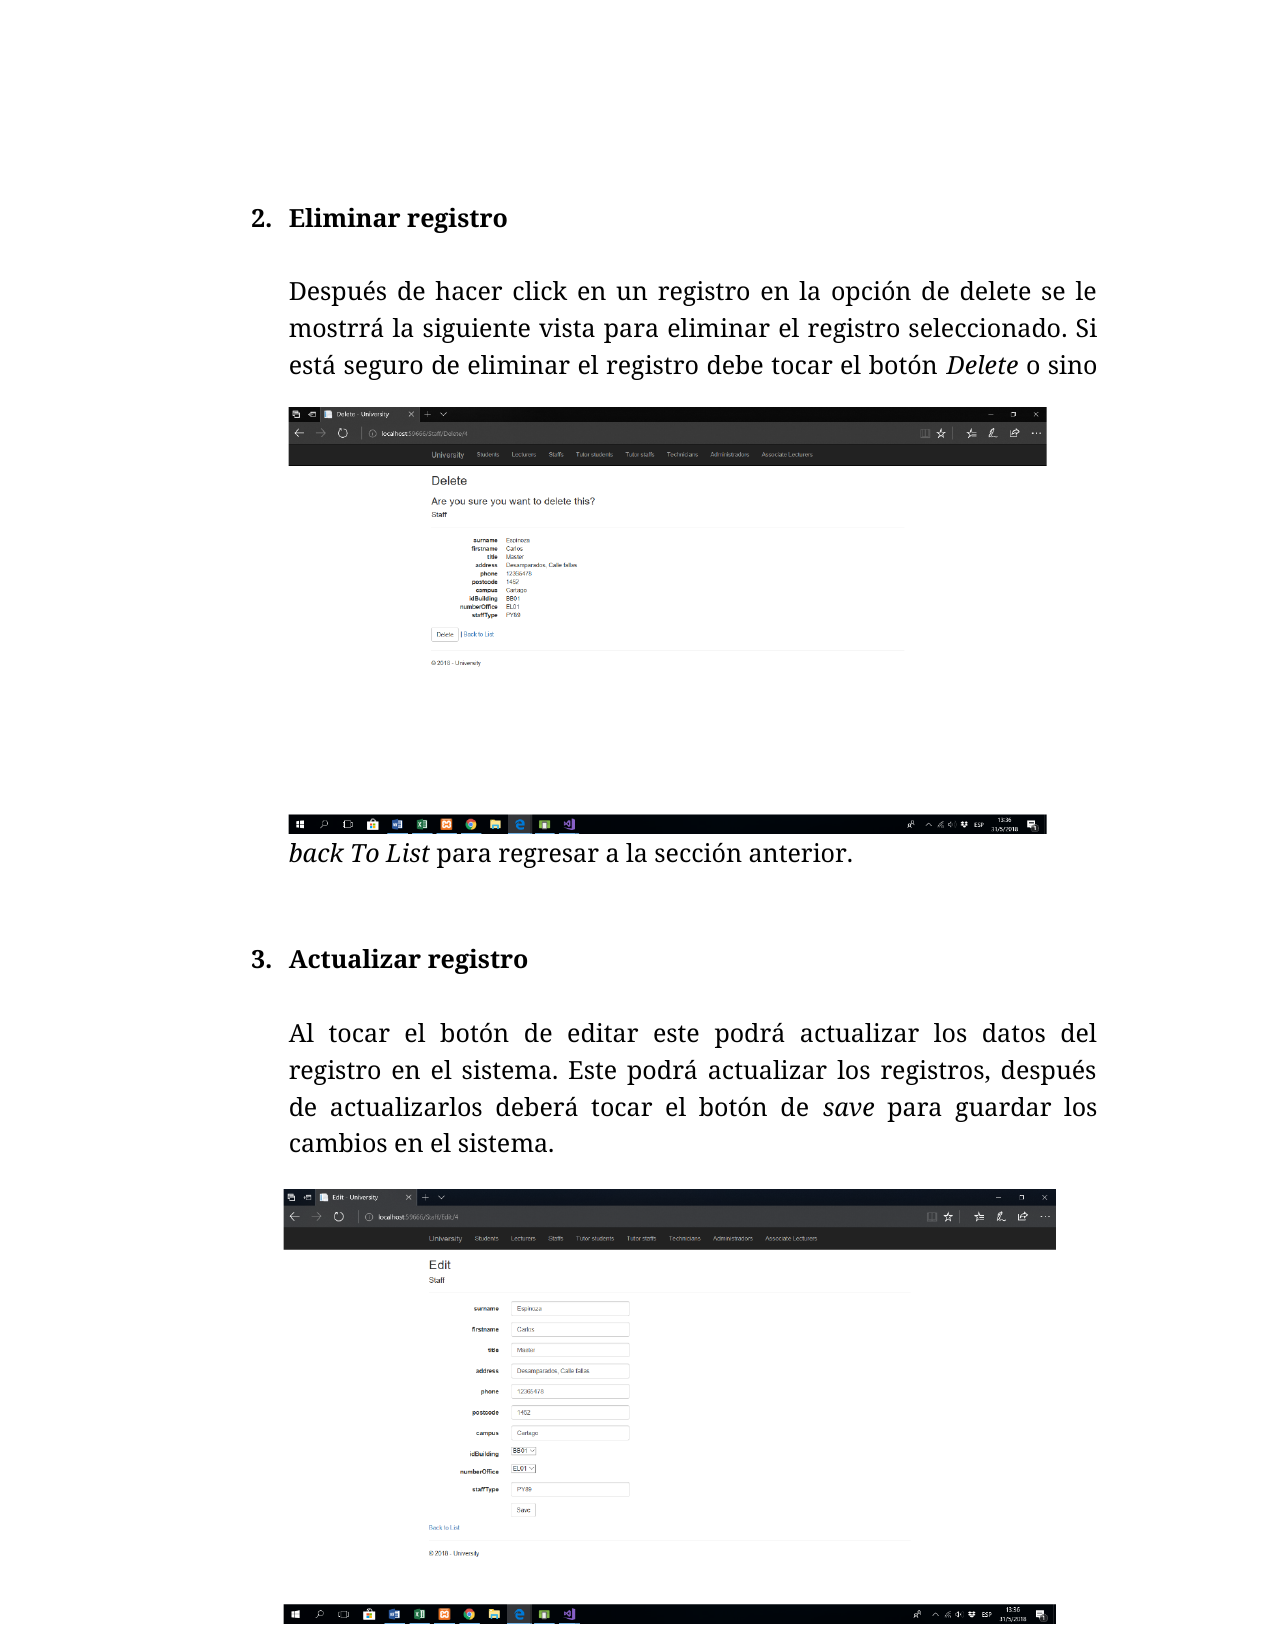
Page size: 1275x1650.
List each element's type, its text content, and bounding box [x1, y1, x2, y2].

picture [283, 1189, 1056, 1624]
list Al tocar el botón de editar este podrá actualizar los datos del registro en el sistema. Este podrá actualizar los registros, después de actualizarlos deberá tocar el botón de save para guardar los cambios en el sistema. [288, 1016, 1098, 1160]
list Eliminar registro [251, 200, 1098, 234]
picture [288, 407, 1047, 834]
list Actualizar registro [251, 942, 1098, 976]
